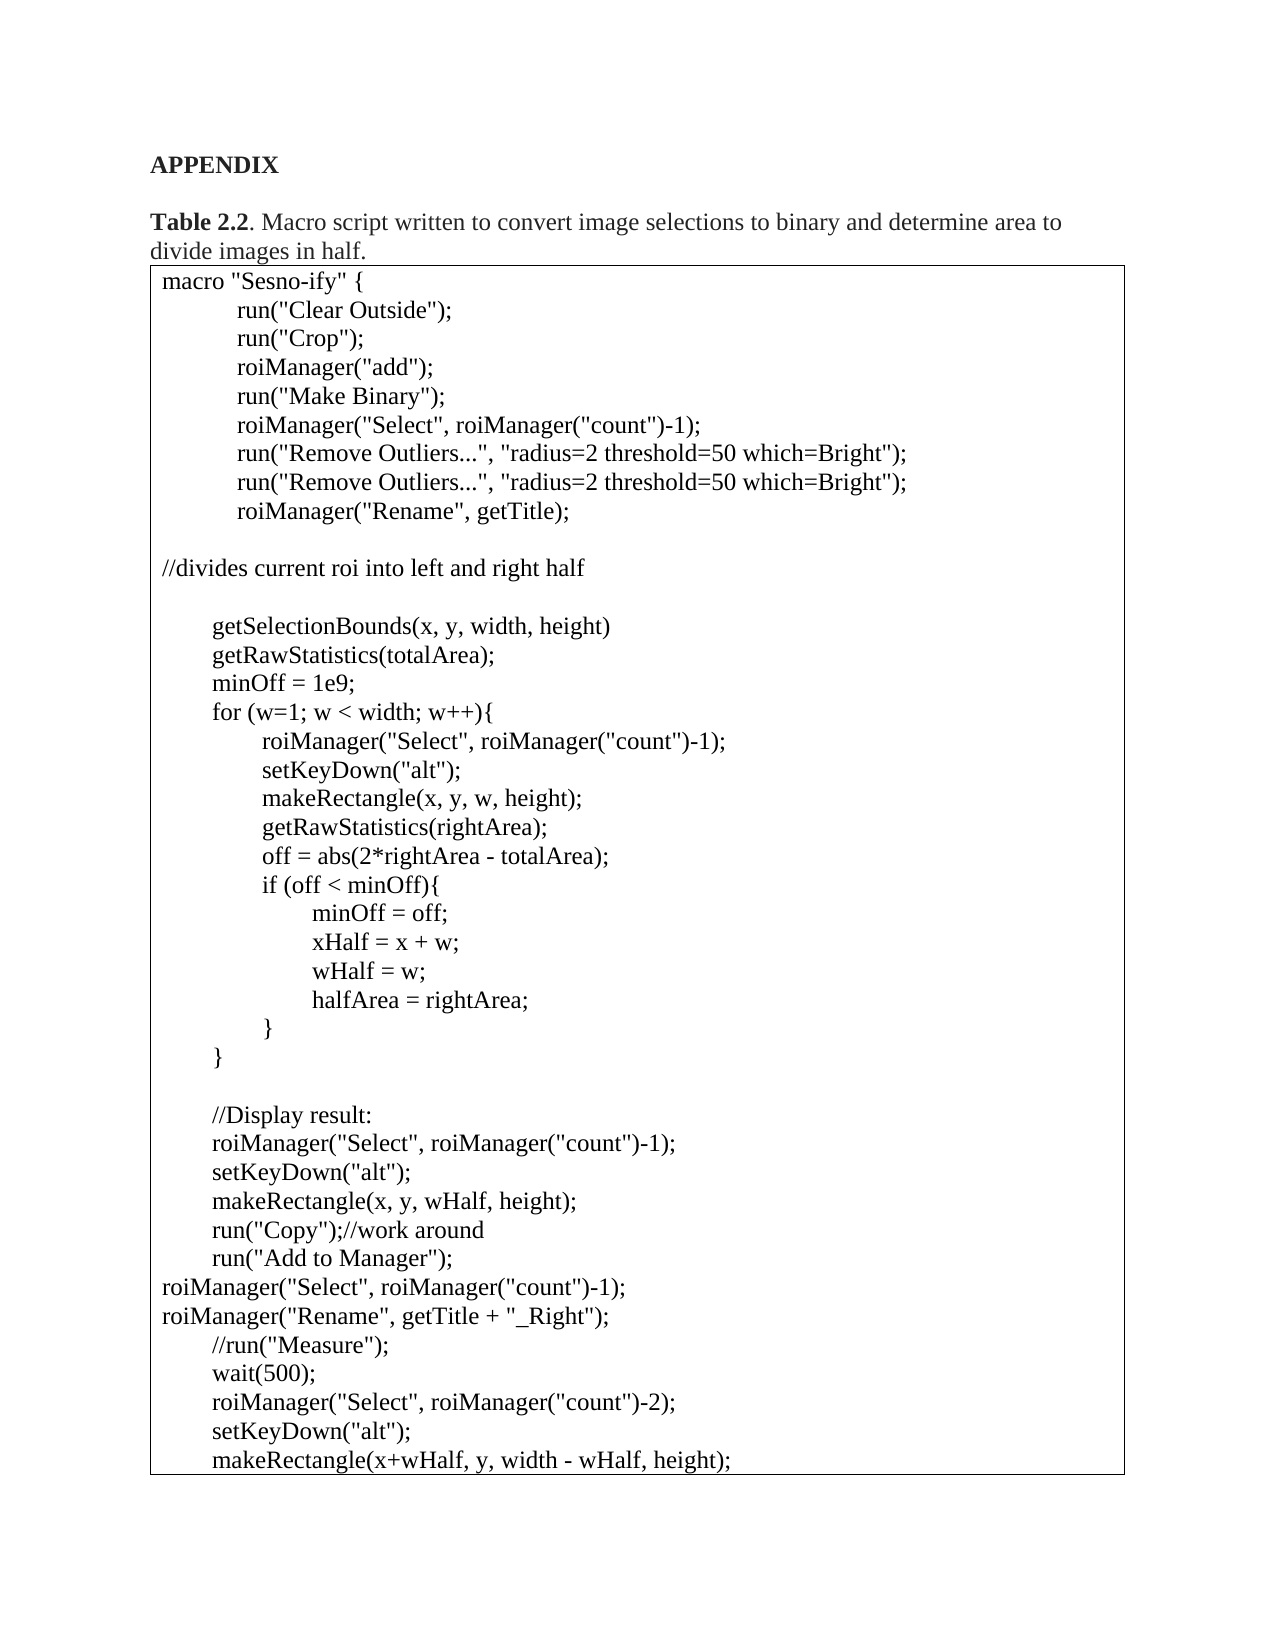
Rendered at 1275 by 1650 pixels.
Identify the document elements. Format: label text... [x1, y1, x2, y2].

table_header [151, 266, 1124, 1473]
text Table 2.2. Macro script written to convert image selections to binary and determine area to divide images in half. [150, 207, 1125, 265]
text APPENDIX [150, 150, 1125, 179]
